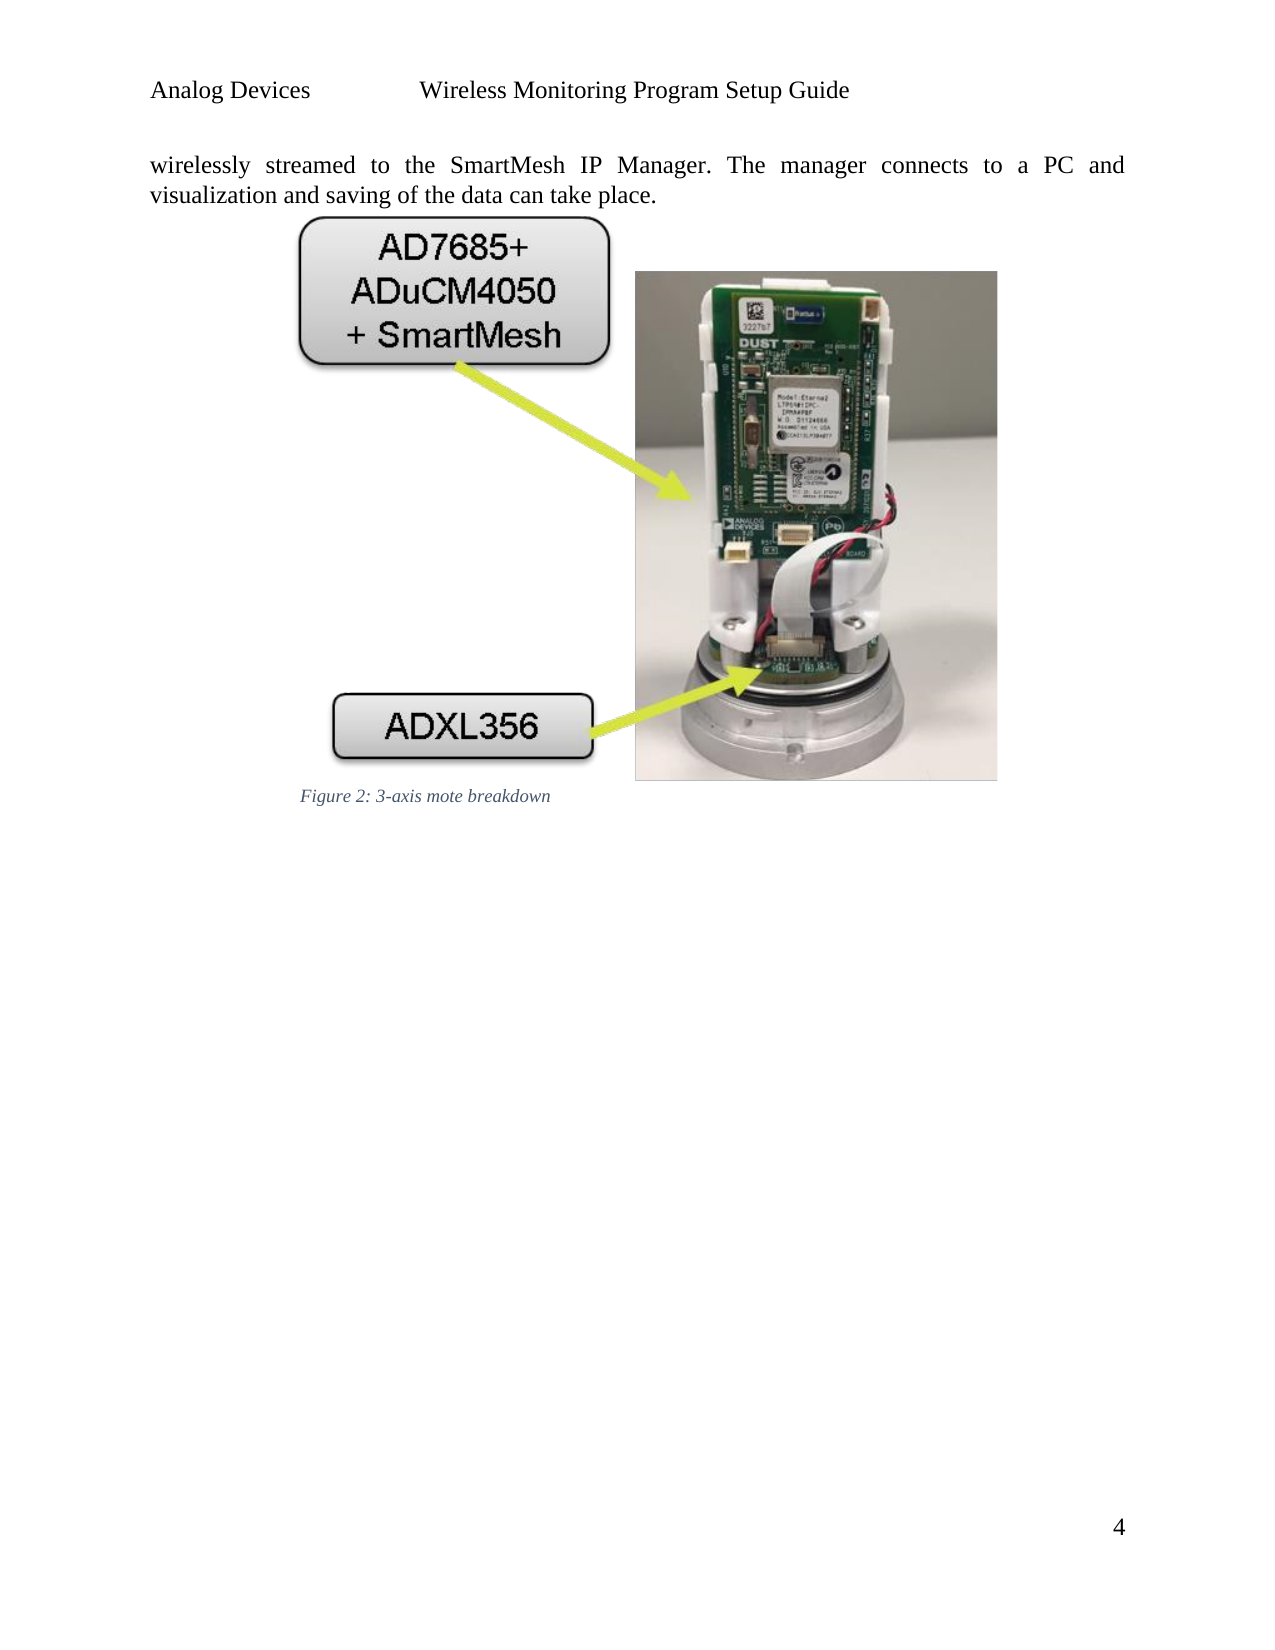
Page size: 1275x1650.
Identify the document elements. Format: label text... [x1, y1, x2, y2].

text Figure 2: 3-axis mote breakdown [300, 785, 1206, 806]
picture [290, 210, 998, 783]
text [148, 150, 1126, 209]
